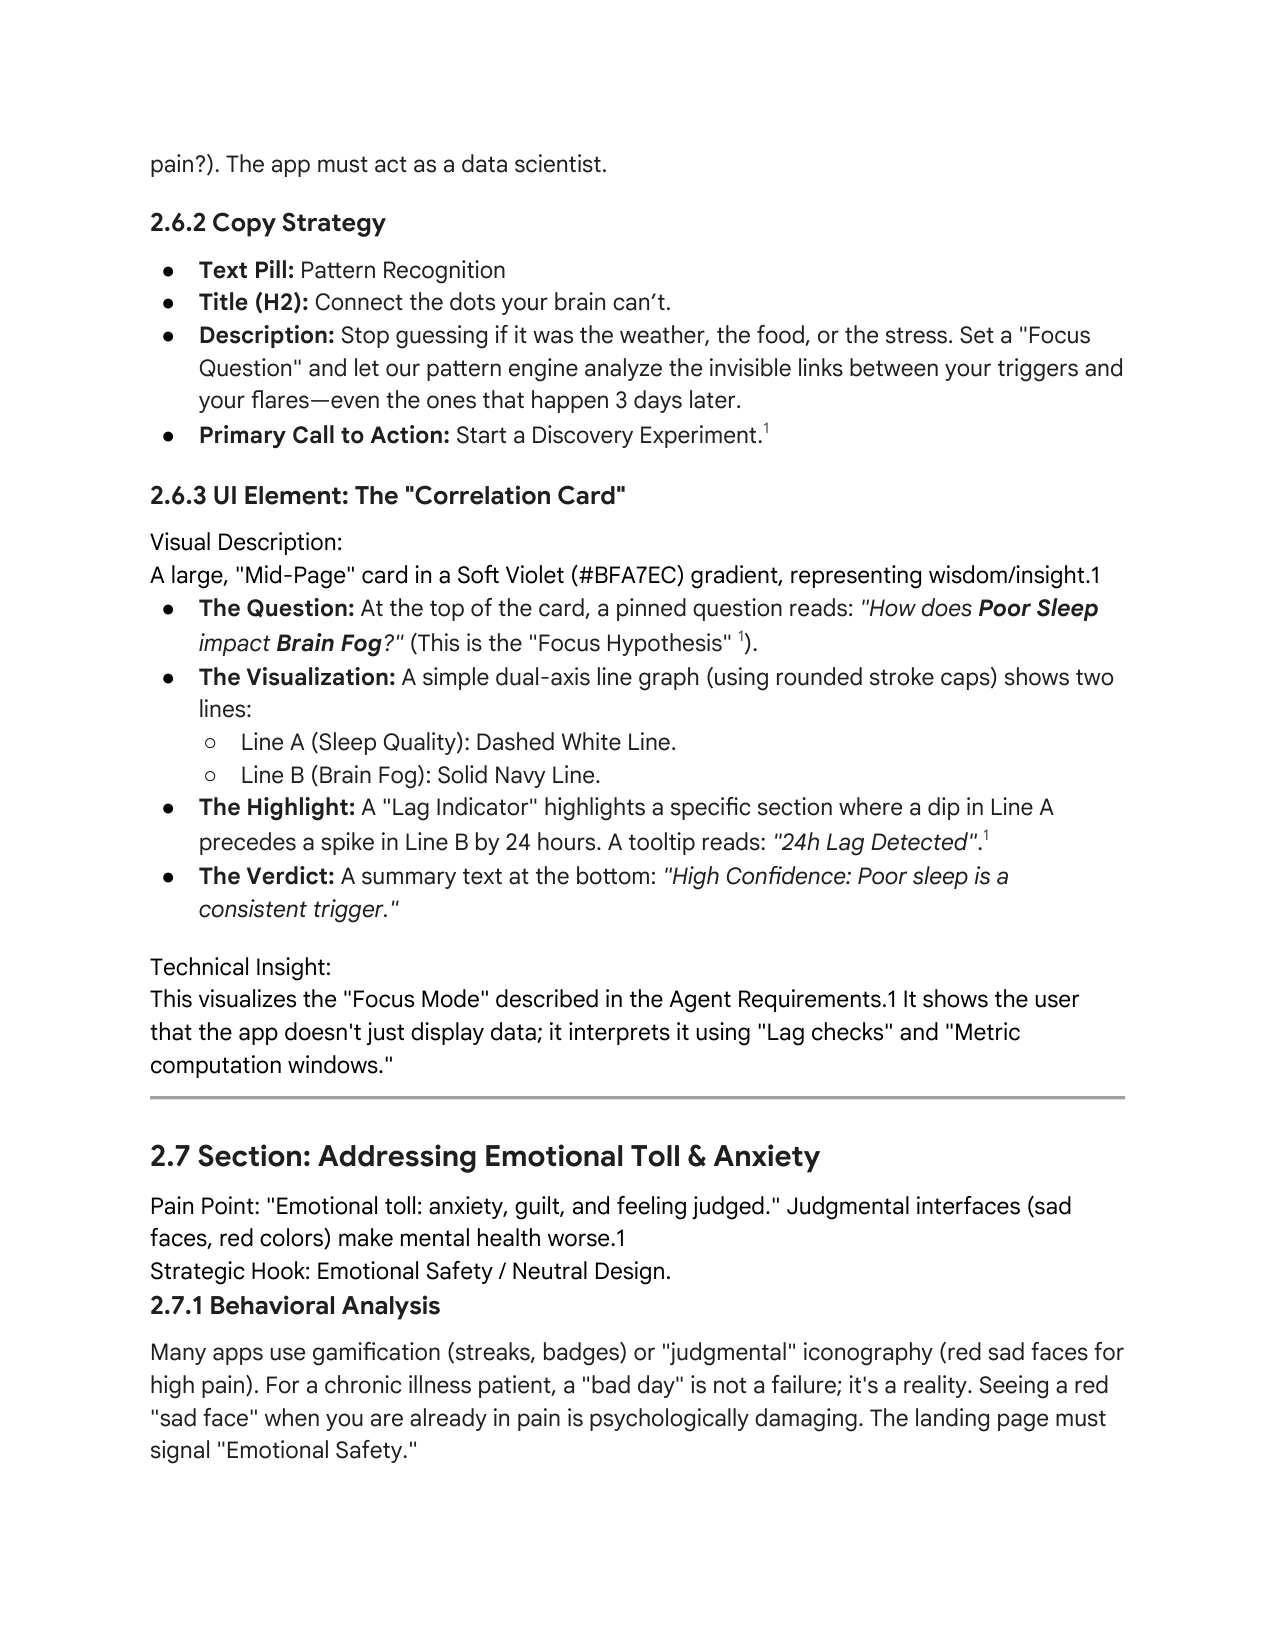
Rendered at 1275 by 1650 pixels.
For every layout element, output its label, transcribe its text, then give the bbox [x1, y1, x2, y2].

list The Visualization: A simple dual-axis line graph (using rounded stroke caps) shows two lines: [161, 663, 1125, 724]
text Technical Insight: [150, 953, 1125, 982]
text Pain Point: "Emotional toll: anxiety, guilt, and feeling judged." Judgmental interfaces (sad faces, red colors) make mental health worse.1 [150, 1192, 1125, 1253]
list Description: Stop guessing if it was the weather, the food, or the stress. Set a "Focus Question" and let our pattern engine analyze the invisible links between your triggers and your flares—even the ones that happen 3 days later. [161, 321, 1125, 416]
text A large, "Mid-Page" card in a Soft Violet (#BFA7EC) gradient, representing wisdom/insight.1 [150, 561, 1125, 590]
list The Question: At the top of the card, a pinned question reads: "How does Poor Sleep impact Brain Fog?" (This is the "Focus Hypothesis" 1). [161, 594, 1125, 658]
list Title (H2): Connect the dots your brain can’t. [161, 289, 1125, 317]
list Line B (Brain Fog): Solid Navy Line. [203, 761, 1125, 789]
list The Highlight: A "Lag Indicator" highlights a specific section where a dip in Line A precedes a spike in Line B by 24 hours. A tooltip reads: "24h Lag Detected".1 [161, 793, 1125, 858]
subtitle 2.7 Section: Addressing Emotional Toll & Anxiety [150, 1100, 1125, 1174]
subtitle 2.6.3 UI Element: The "Correlation Card" [150, 480, 1125, 512]
text This visualizes the "Focus Mode" described in the Agent Requirements.1 It shows the user that the app doesn't just display data; it interprets it using "Lag checks" and "Metric computation windows." [150, 986, 1125, 1080]
subtitle 2.7.1 Behavioral Analysis [150, 1290, 1125, 1321]
list Text Pill: Pattern Recognition [161, 256, 1125, 285]
list Primary Call to Action: Start a Discovery Experiment.1 [161, 419, 1125, 451]
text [150, 150, 1125, 179]
list Line A (Sleep Quality): Dashed White Line. [203, 728, 1125, 757]
list The Verdict: A summary text at the bottom: "High Confidence: Poor sleep is a consistent trigger." [161, 862, 1125, 924]
text Visual Description: [150, 528, 1125, 557]
text Strategic Hook: Emotional Safety / Neutral Design. [150, 1257, 1125, 1286]
subtitle 2.6.2 Copy Strategy [150, 208, 1125, 239]
text Many apps use gamification (streaks, badges) or "judgmental" iconography (red sad faces for high pain). For a chronic illness patient, a "bad day" is not a failure; it's a reality. Seeing a red "sad face" when you are already in pain is psychologically damaging. The landing page must signal "Emotional Safety." [150, 1338, 1125, 1465]
